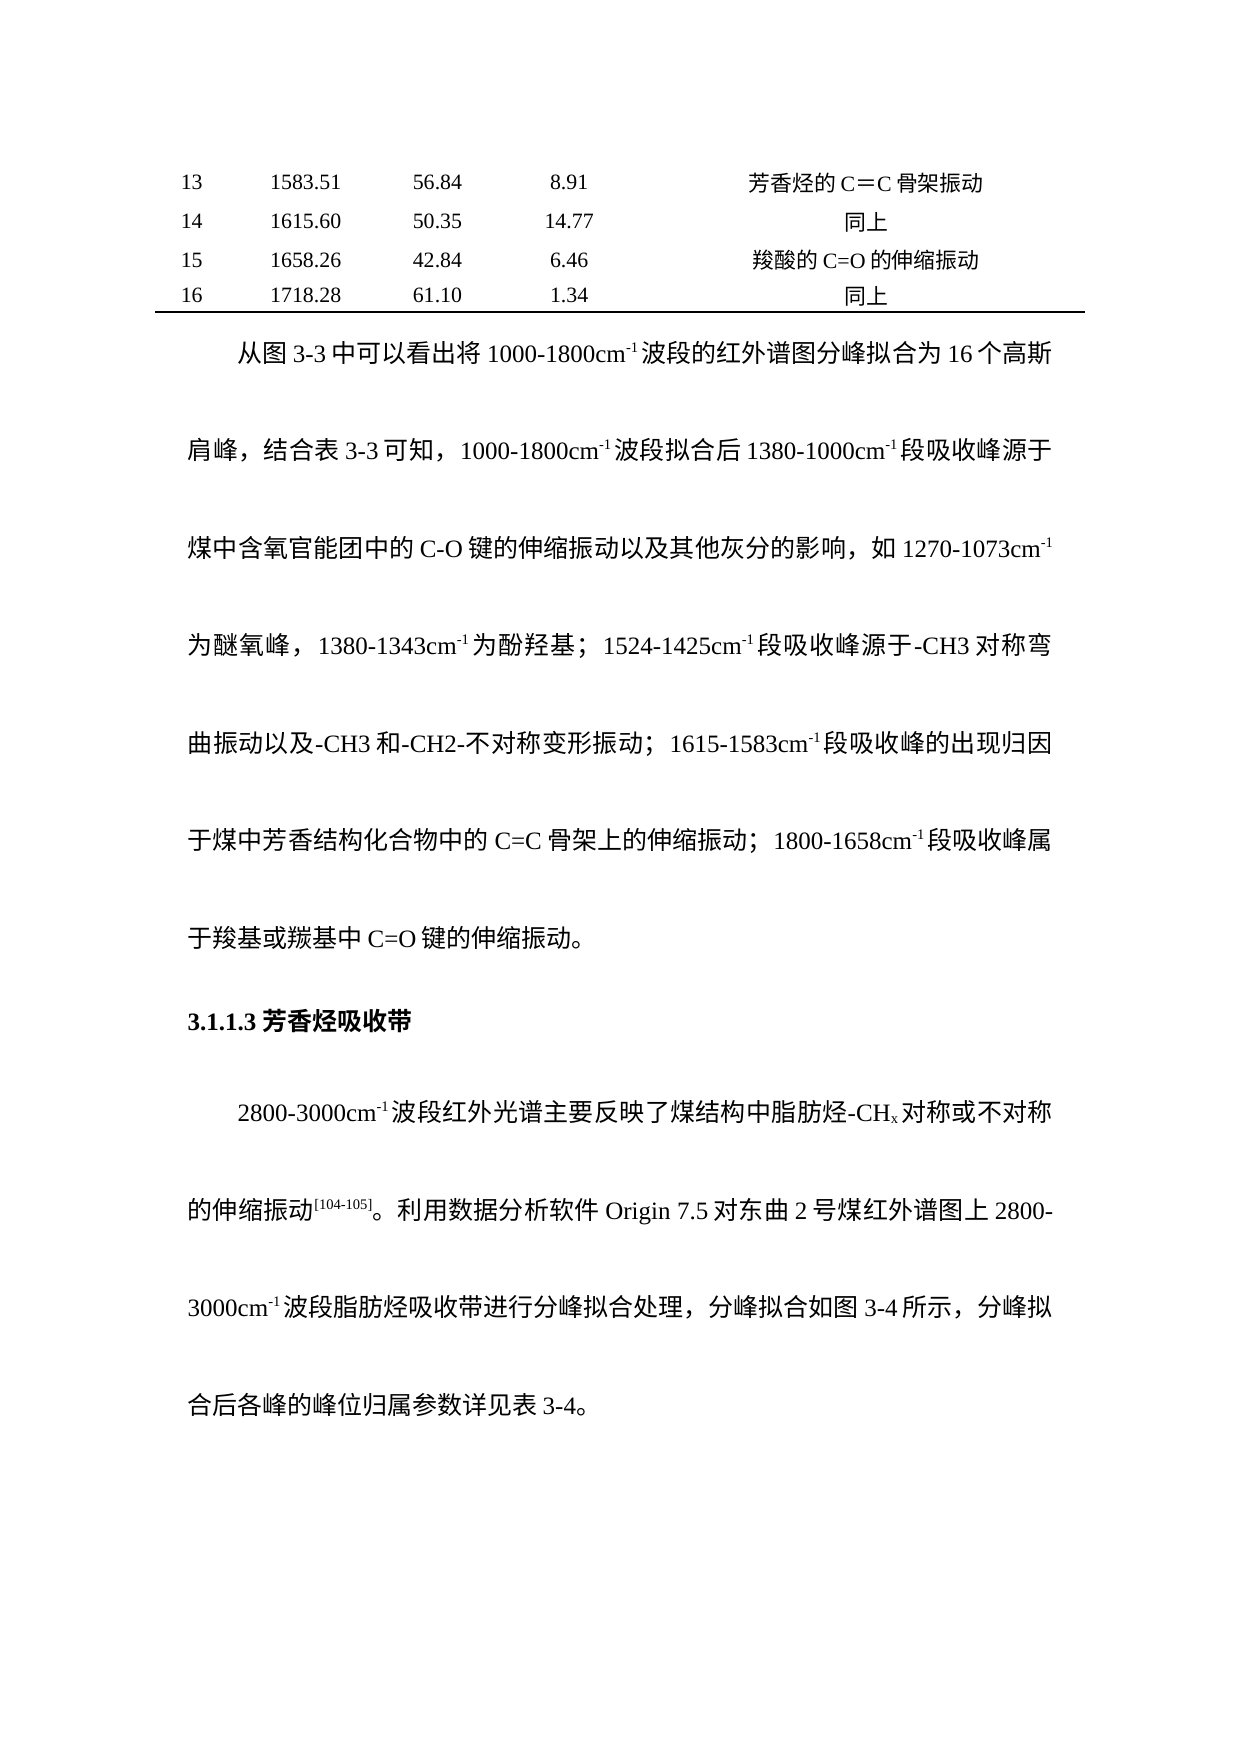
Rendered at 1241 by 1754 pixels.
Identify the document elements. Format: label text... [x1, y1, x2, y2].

table_cell 15 [155, 240, 228, 279]
table_cell 56.84 [383, 162, 491, 201]
text 从图3-3中可以看出将1000-1800cm-1波段的红外谱图分峰拟合为16个高斯肩峰，结合表3-3可知，1000-1800cm-1波段拟合后1380-1000cm-1段吸收峰源于煤中含氧官能团中的C-O键的伸缩振动以及其他灰分的影响，如1270-1073cm-1为醚氧峰，1380-1343cm-1为酚羟基；1524-1425cm-1段吸收峰源于-CH3对称弯曲振动以及-CH3和-CH2-不对称变形振动；1615-1583cm-1段吸收峰的出现归因于煤中芳香结构化合物中的C=C骨架上的伸缩振动；1800-1658cm-1段吸收峰属于羧基或羰基中C=O键的伸缩振动。 [187, 319, 1053, 969]
table_cell 1658.26 [228, 240, 383, 279]
text 2800-3000cm-1波段红外光谱主要反映了煤结构中脂肪烃-CHx对称或不对称的伸缩振动[104-105]。利用数据分析软件Origin 7.5对东曲2号煤红外谱图上2800-3000cm-1波段脂肪烃吸收带进行分峰拟合处理，分峰拟合如图3-4所示，分峰拟合后各峰的峰位归属参数详见表3-4。 [187, 1078, 1053, 1436]
table_cell 1718.28 [228, 279, 383, 311]
table_cell 同上 [646, 201, 1085, 240]
table_cell 同上 [646, 279, 1085, 311]
table_cell 芳香烃的C＝C骨架振动 [646, 162, 1085, 201]
table_cell 1615.60 [228, 201, 383, 240]
table_cell 6.46 [491, 240, 646, 279]
table_cell 61.10 [383, 279, 491, 311]
table_cell 16 [155, 279, 228, 311]
table_cell 1.34 [491, 279, 646, 311]
table_cell 14.77 [491, 201, 646, 240]
table_cell 14 [155, 201, 228, 240]
table_cell 8.91 [491, 162, 646, 201]
table_cell 50.35 [383, 201, 491, 240]
table_cell 13 [155, 162, 228, 201]
table_cell 42.84 [383, 240, 491, 279]
text 3.1.1.3 芳香烃吸收带 [187, 987, 1053, 1052]
table_cell 羧酸的C=O的伸缩振动 [646, 240, 1085, 279]
table_cell 1583.51 [228, 162, 383, 201]
